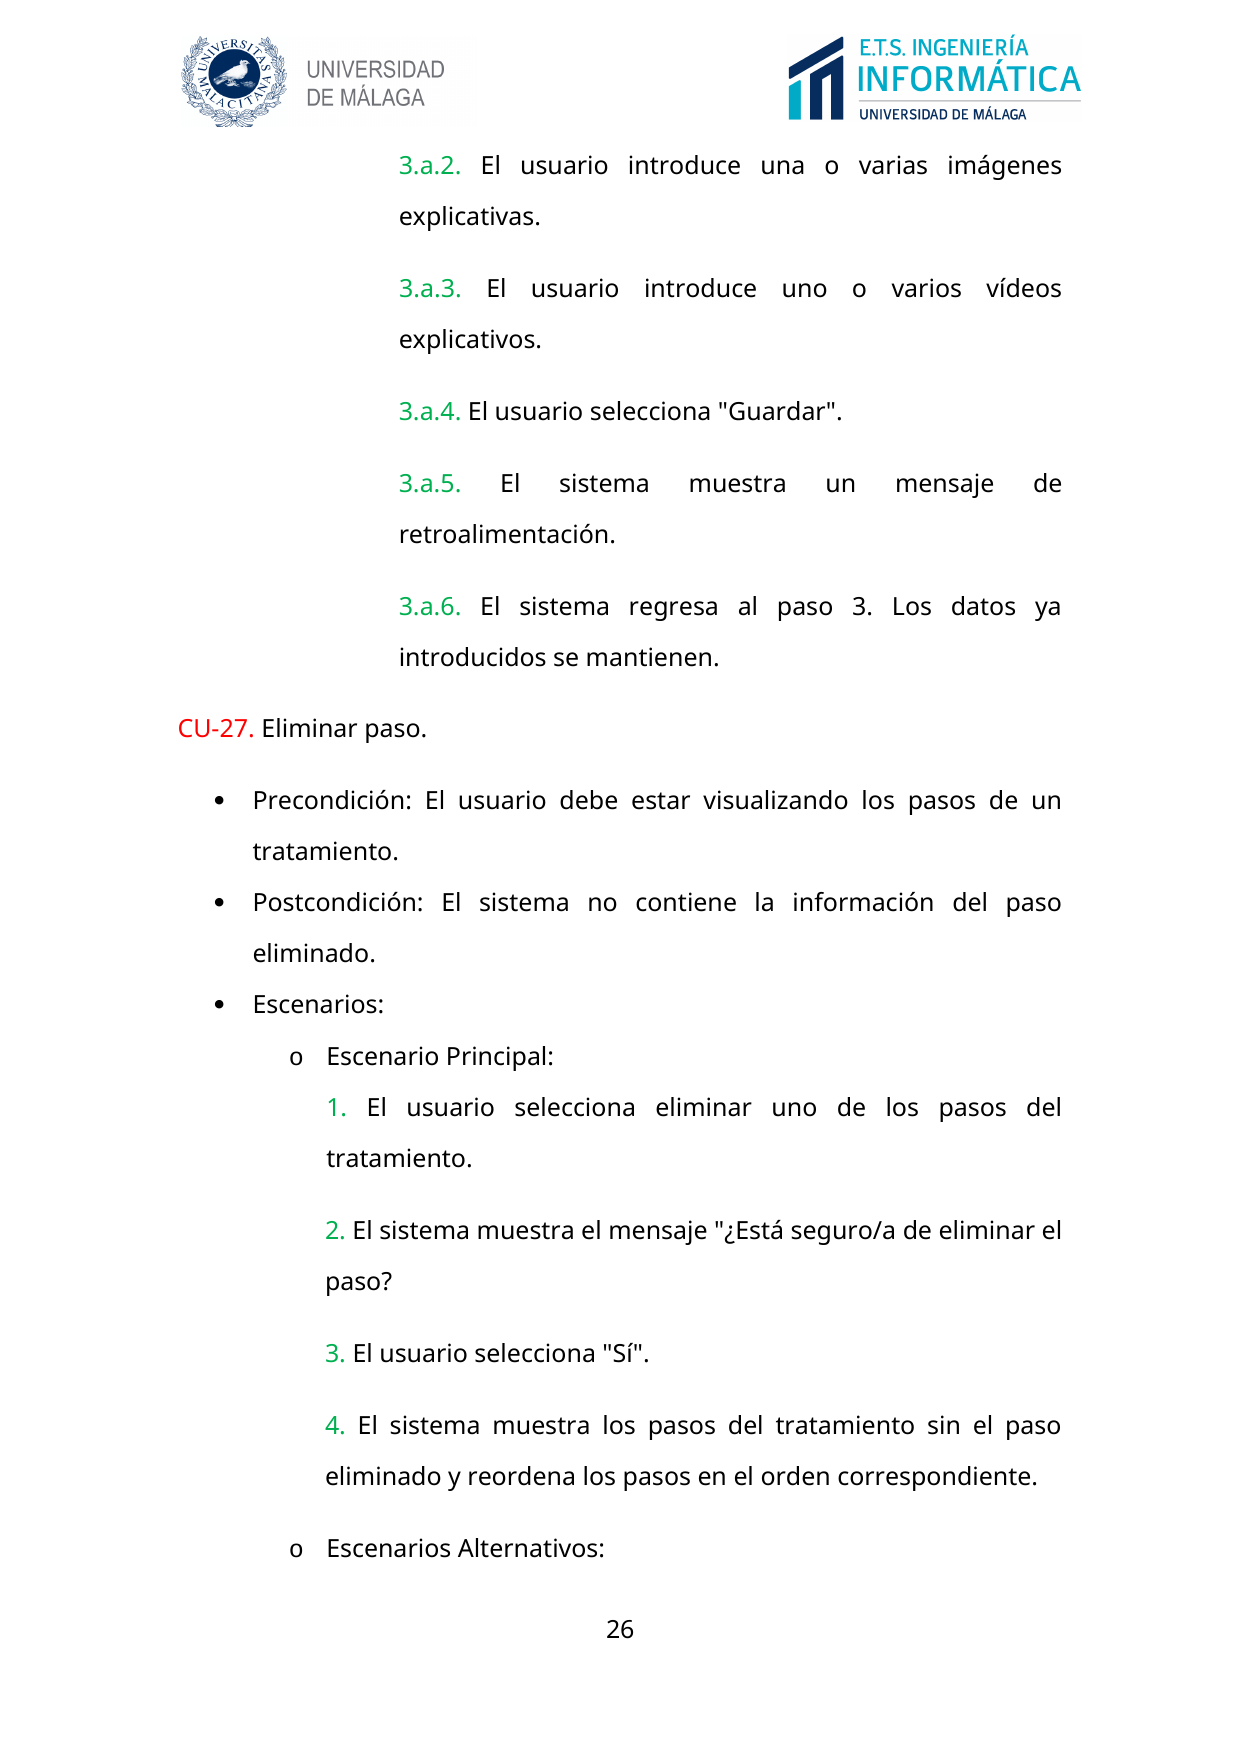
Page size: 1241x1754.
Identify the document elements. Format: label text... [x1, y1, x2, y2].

text 4. El sistema muestra los pasos del tratamiento sin el paso eliminado y reordena los pasos en el orden correspondiente. [325, 1407, 1063, 1492]
list Postcondición: El sistema no contiene la información del paso eliminado. [215, 885, 1063, 970]
text 3.a.4. El usuario selecciona "Guardar". [398, 393, 1063, 427]
text 3.a.2. El usuario introduce una o varias imágenes explicativas. [398, 148, 1063, 233]
text 3.a.5. El sistema muestra un mensaje de retroalimentación. [398, 465, 1063, 550]
picture [180, 35, 477, 127]
text 3.a.3. El usuario introduce uno o varios vídeos explicativos. [398, 271, 1063, 356]
text 3. El usuario selecciona "Sí". [177, 1335, 1063, 1369]
list Escenario Principal: [288, 1038, 1063, 1072]
list Escenarios Alternativos: [288, 1530, 1063, 1564]
text CU-27. Eliminar paso. [177, 711, 1063, 745]
picture [786, 34, 1083, 122]
list Precondición: El usuario debe estar visualizando los pasos de un tratamiento. [215, 783, 1063, 868]
text 3.a.6. El sistema regresa al paso 3. Los datos ya introducidos se mantienen. [398, 588, 1063, 673]
list Escenarios: [215, 987, 1063, 1021]
text 2. El sistema muestra el mensaje "¿Está seguro/a de eliminar el paso? [325, 1212, 1063, 1298]
list 1. El usuario selecciona eliminar uno de los pasos del tratamiento. [326, 1089, 1063, 1175]
